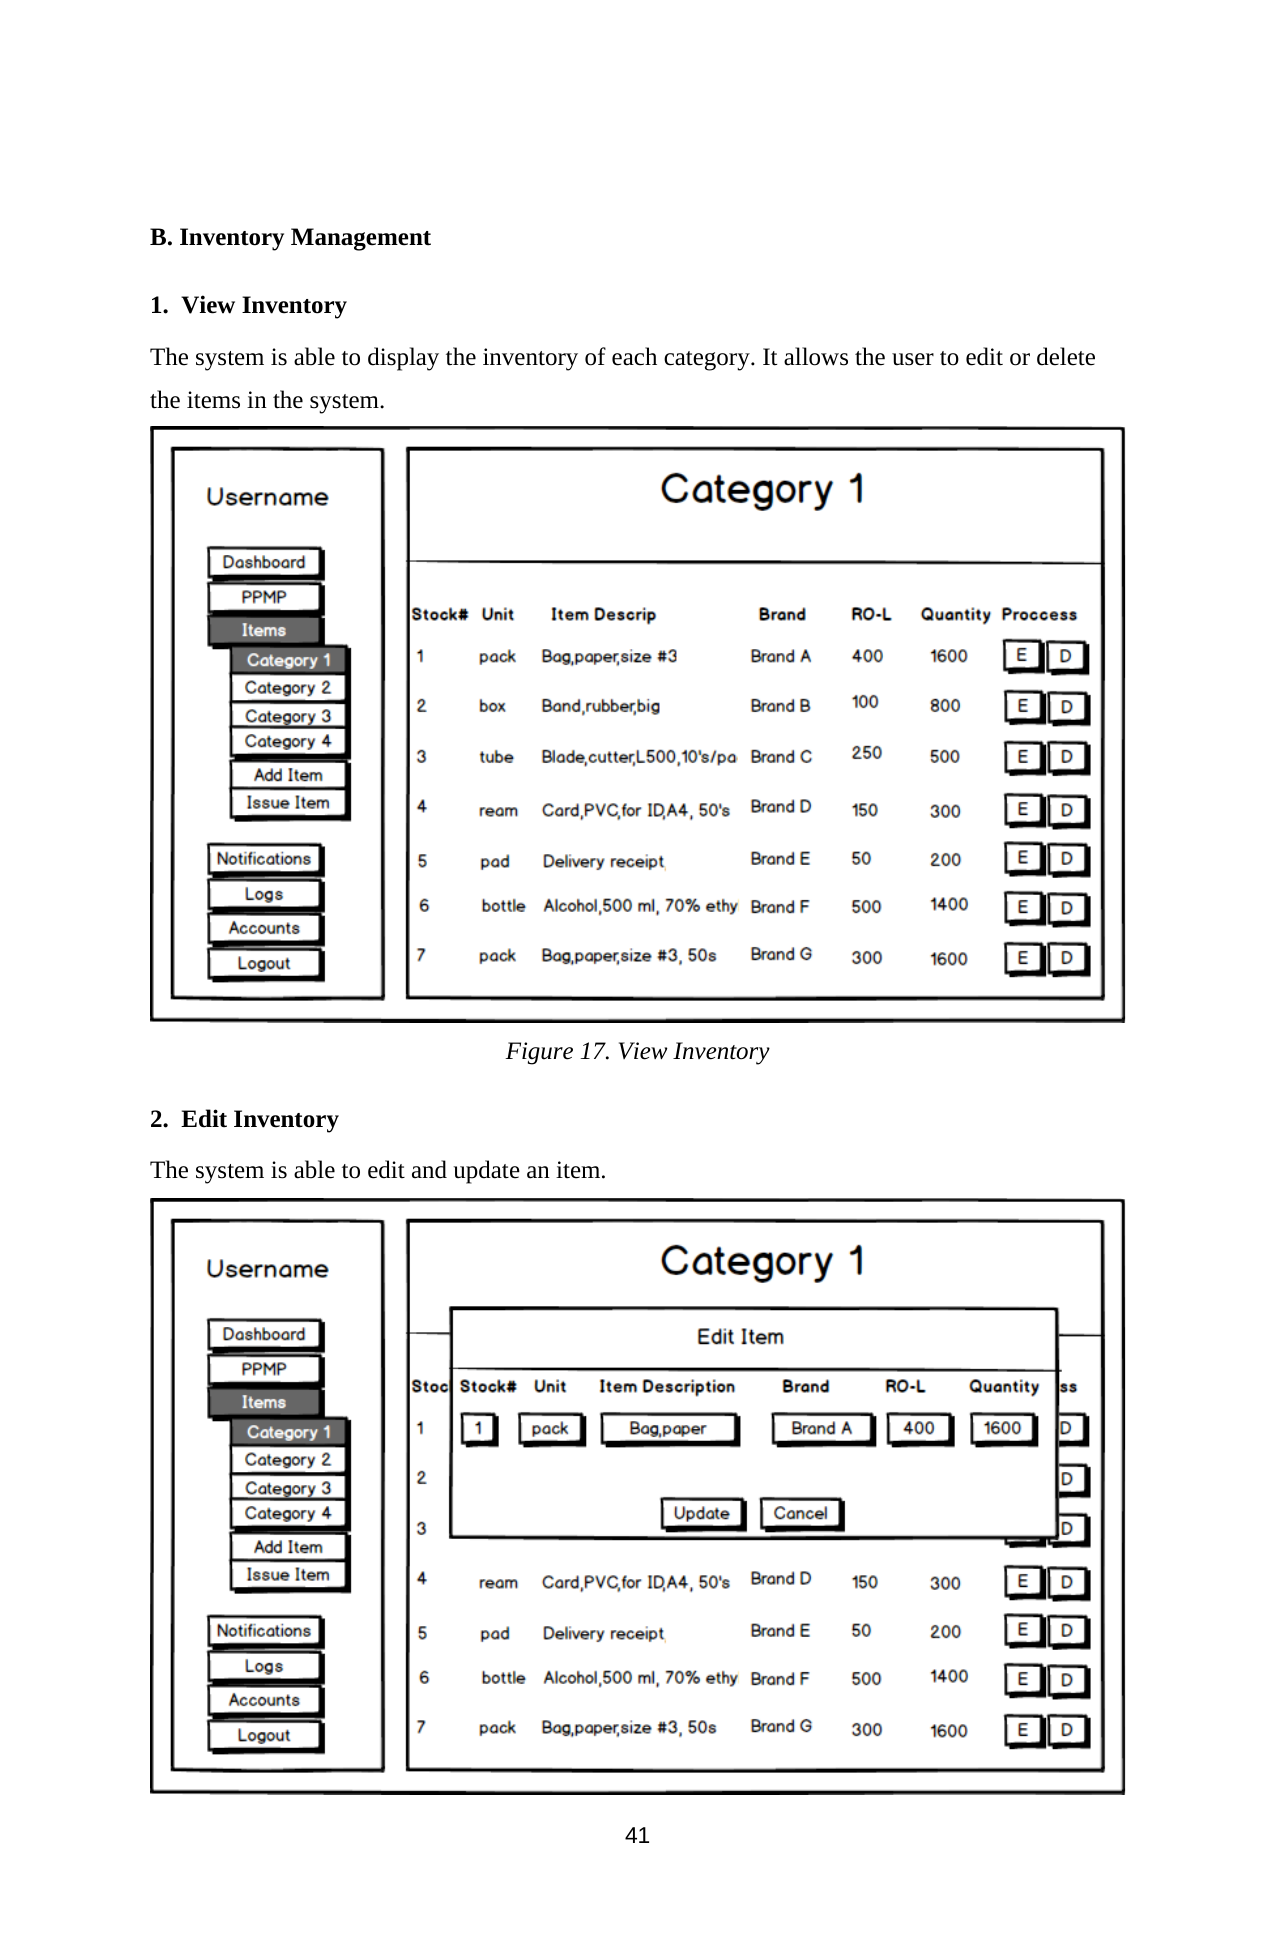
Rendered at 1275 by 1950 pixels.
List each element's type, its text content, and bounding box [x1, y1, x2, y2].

text Figure 17. View Inventory [150, 1036, 1125, 1064]
subtitle 2. Edit Inventory [150, 1104, 1125, 1133]
picture [150, 426, 1125, 1023]
text The system is able to display the inventory of each category. It allows the user to edit or delete the items in the system. [150, 342, 1125, 426]
picture [150, 1198, 1125, 1795]
subtitle 1. View Inventory [150, 290, 1125, 319]
text The system is able to edit and update an item. [150, 1155, 1125, 1184]
subtitle B. Inventory Management [150, 222, 1125, 251]
